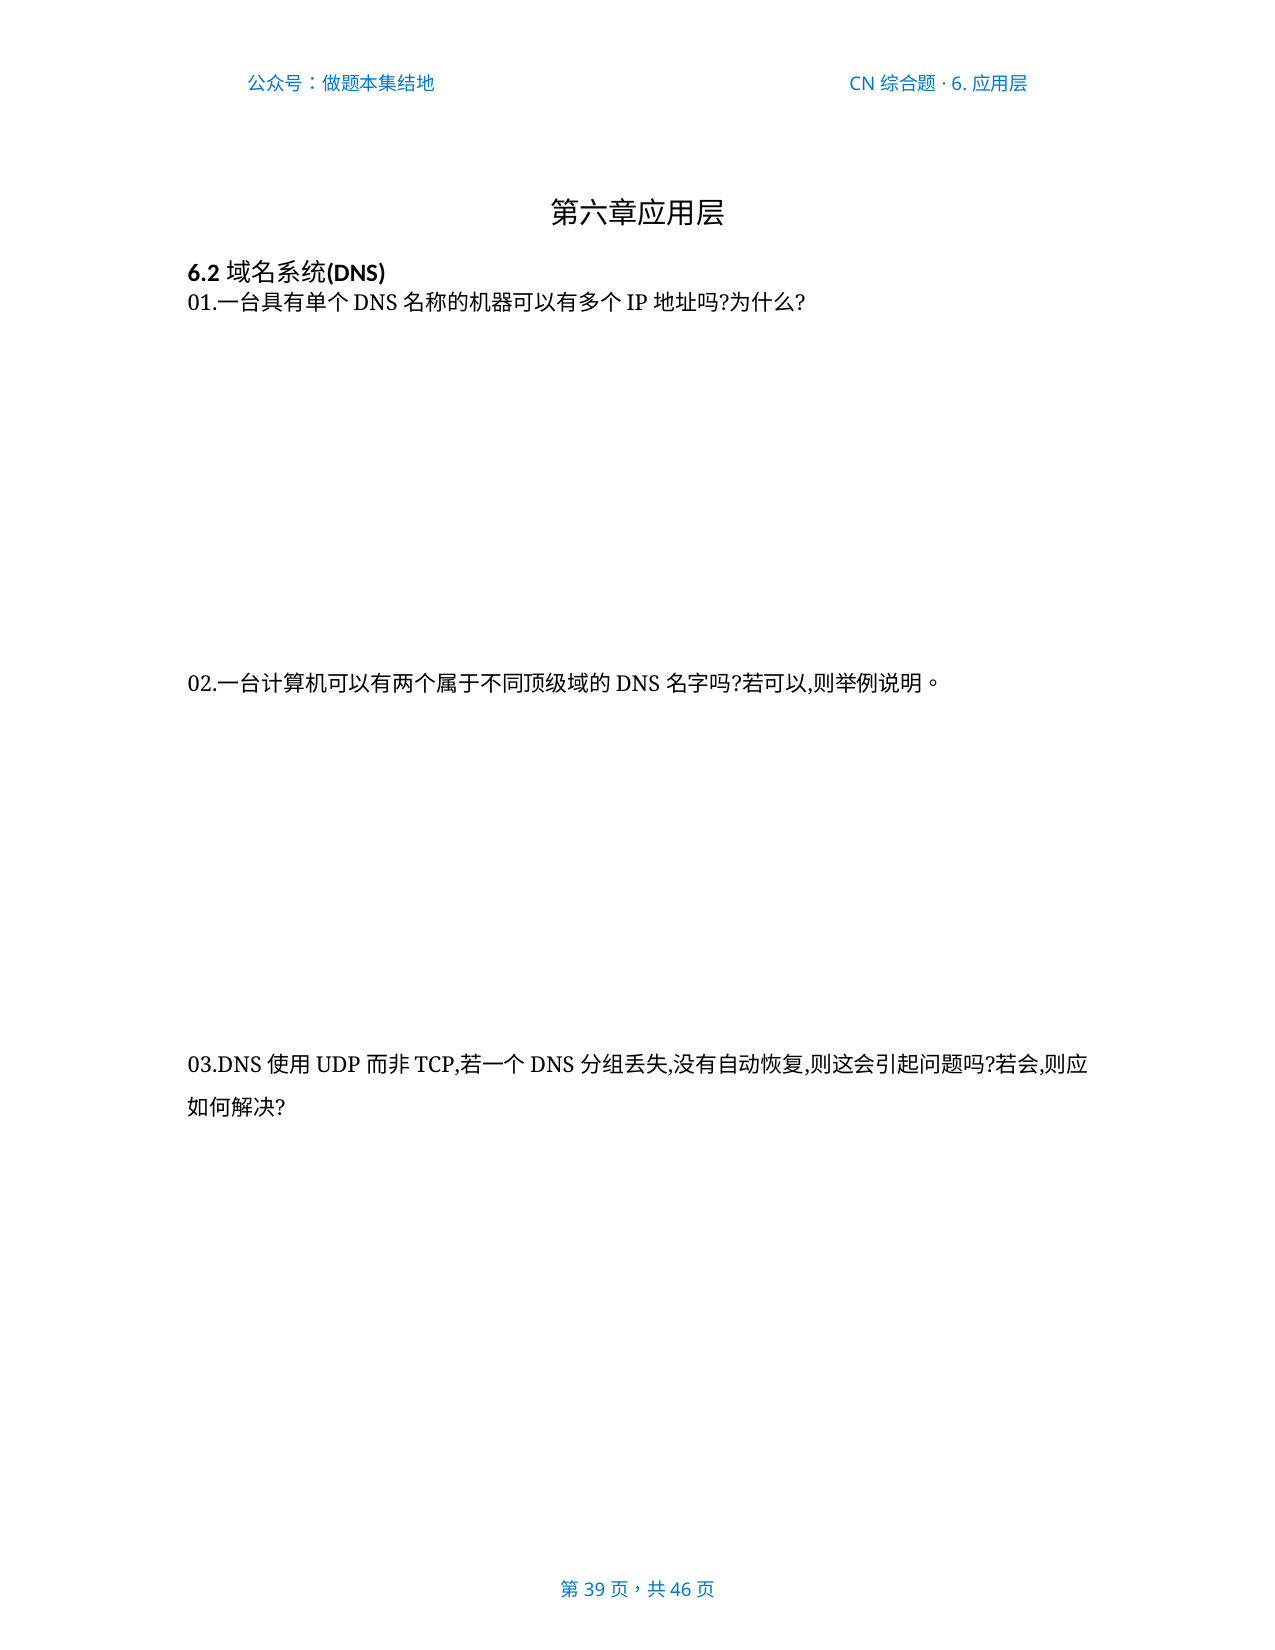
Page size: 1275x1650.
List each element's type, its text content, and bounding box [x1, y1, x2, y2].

text 01.一台具有单个DNS 名称的机器可以有多个IP 地址吗?为什么? [187, 292, 1125, 315]
text 公众号：做题本集结地 CN 综合题 · 6. 应用层 [150, 76, 1125, 94]
text 03.DNS 使用UDP 而非TCP,若一个DNS 分组丢失,没有自动恢复,则这会引起问题吗?若会,则应 [187, 1054, 1125, 1077]
text 第 39 页，共46 页 [150, 1583, 1125, 1600]
text 02.一台计算机可以有两个属于不同顶级域的DNS 名字吗?若可以,则举例说明。 [187, 673, 1125, 696]
text 如何解决? [187, 1097, 1125, 1120]
text 第六章应用层 [150, 199, 1125, 230]
text 6.2 域名系统(DNS) [187, 259, 1125, 288]
